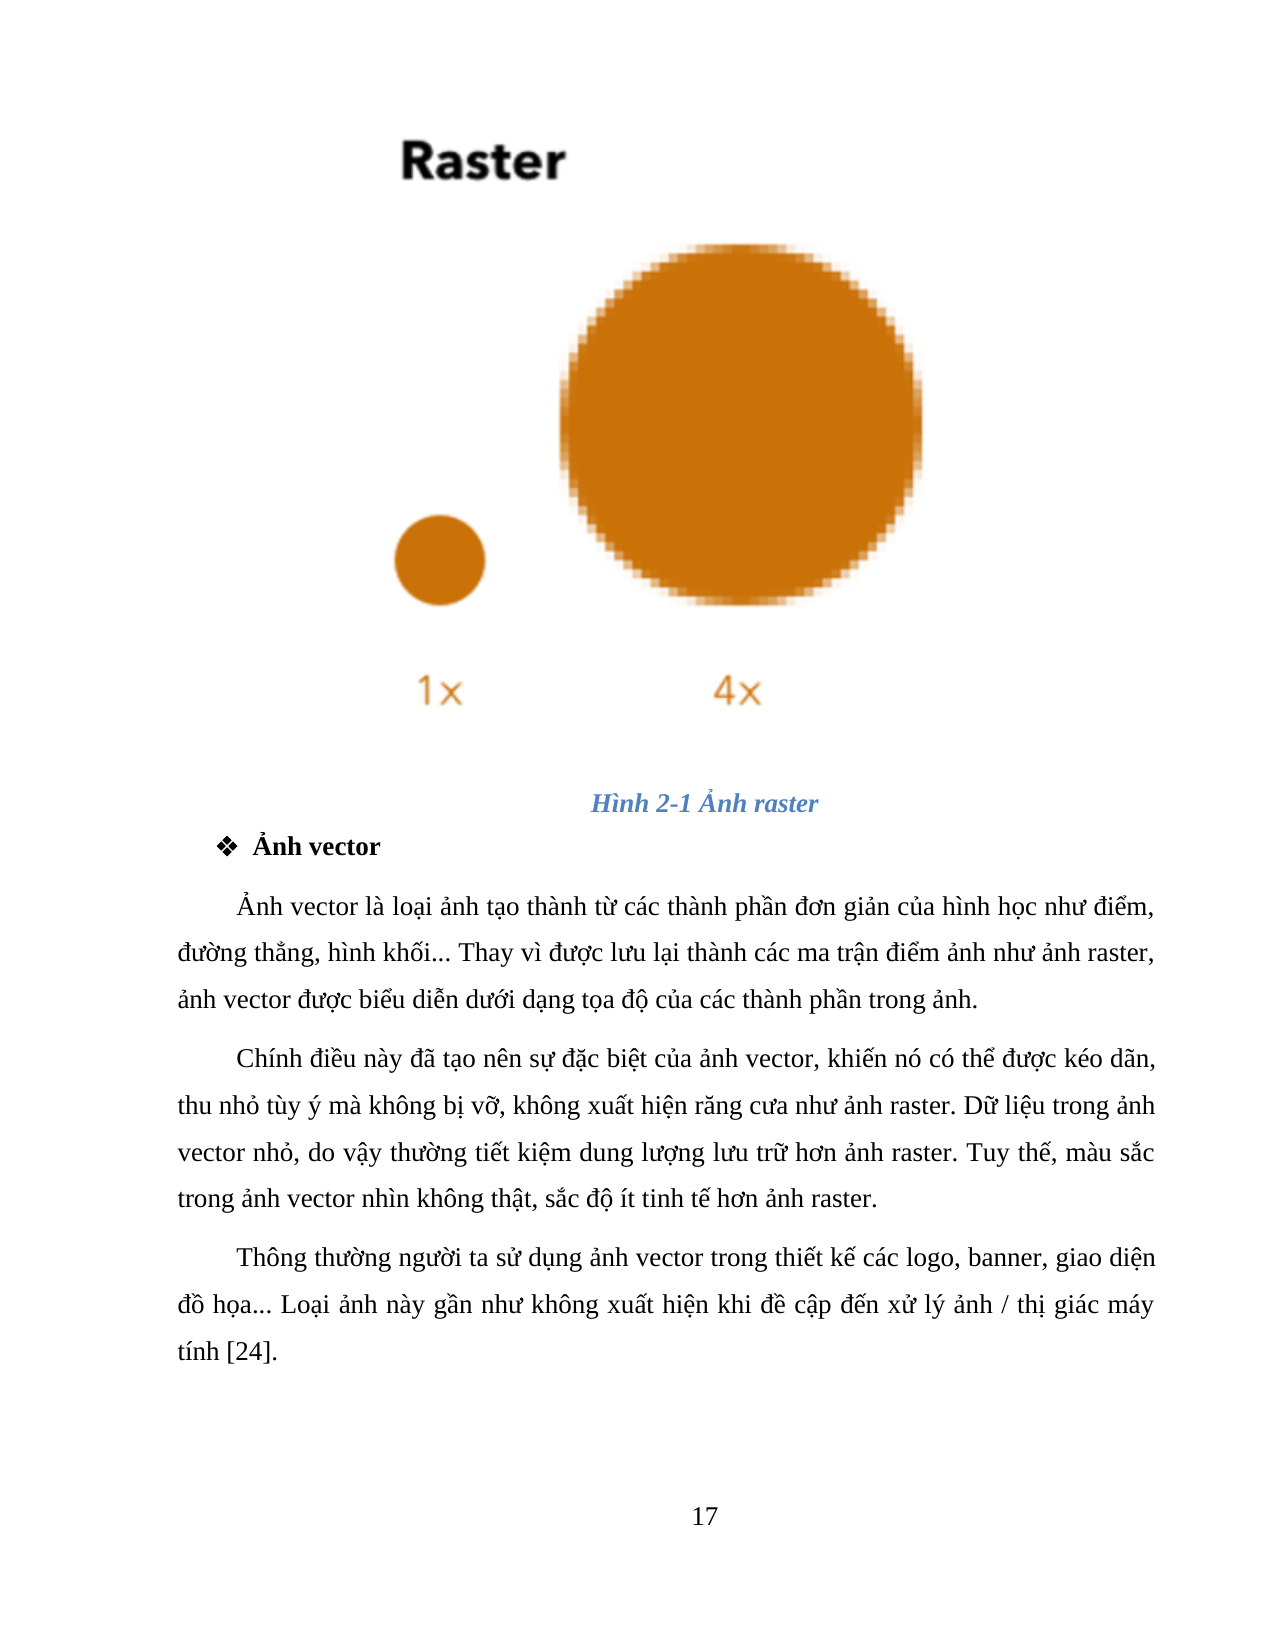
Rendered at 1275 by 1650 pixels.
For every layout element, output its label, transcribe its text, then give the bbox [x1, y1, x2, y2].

text Chính điều này đã tạo nên sự đặc biệt của ảnh vector, khiến nó có thể được kéo dãn, thu nhỏ tùy ý mà không bị vỡ, không xuất hiện răng cưa như ảnh raster. Dữ liệu trong ảnh vector nhỏ, do vậy thường tiết kiệm dung lượng lưu trữ hơn ảnh raster. Tuy thế, màu sắc trong ảnh vector nhìn không thật, sắc độ ít tinh tế hơn ảnh raster. [177, 1042, 1157, 1213]
list Ảnh vector [215, 831, 1157, 862]
picture [349, 118, 1060, 759]
text Thông thường người ta sử dụng ảnh vector trong thiết kế các logo, banner, giao diện đồ họa... Loại ảnh này gần như không xuất hiện khi đề cập đến xử lý ảnh / thị giác máy tính [24]. [177, 1242, 1157, 1366]
text Hình 2-1 Ảnh raster [177, 787, 1157, 818]
text Ảnh vector là loại ảnh tạo thành từ các thành phần đơn giản của hình học như điểm, đường thẳng, hình khối... Thay vì được lưu lại thành các ma trận điểm ảnh như ảnh raster, ảnh vector được biểu diễn dưới dạng tọa độ của các thành phần trong ảnh. [177, 890, 1157, 1014]
